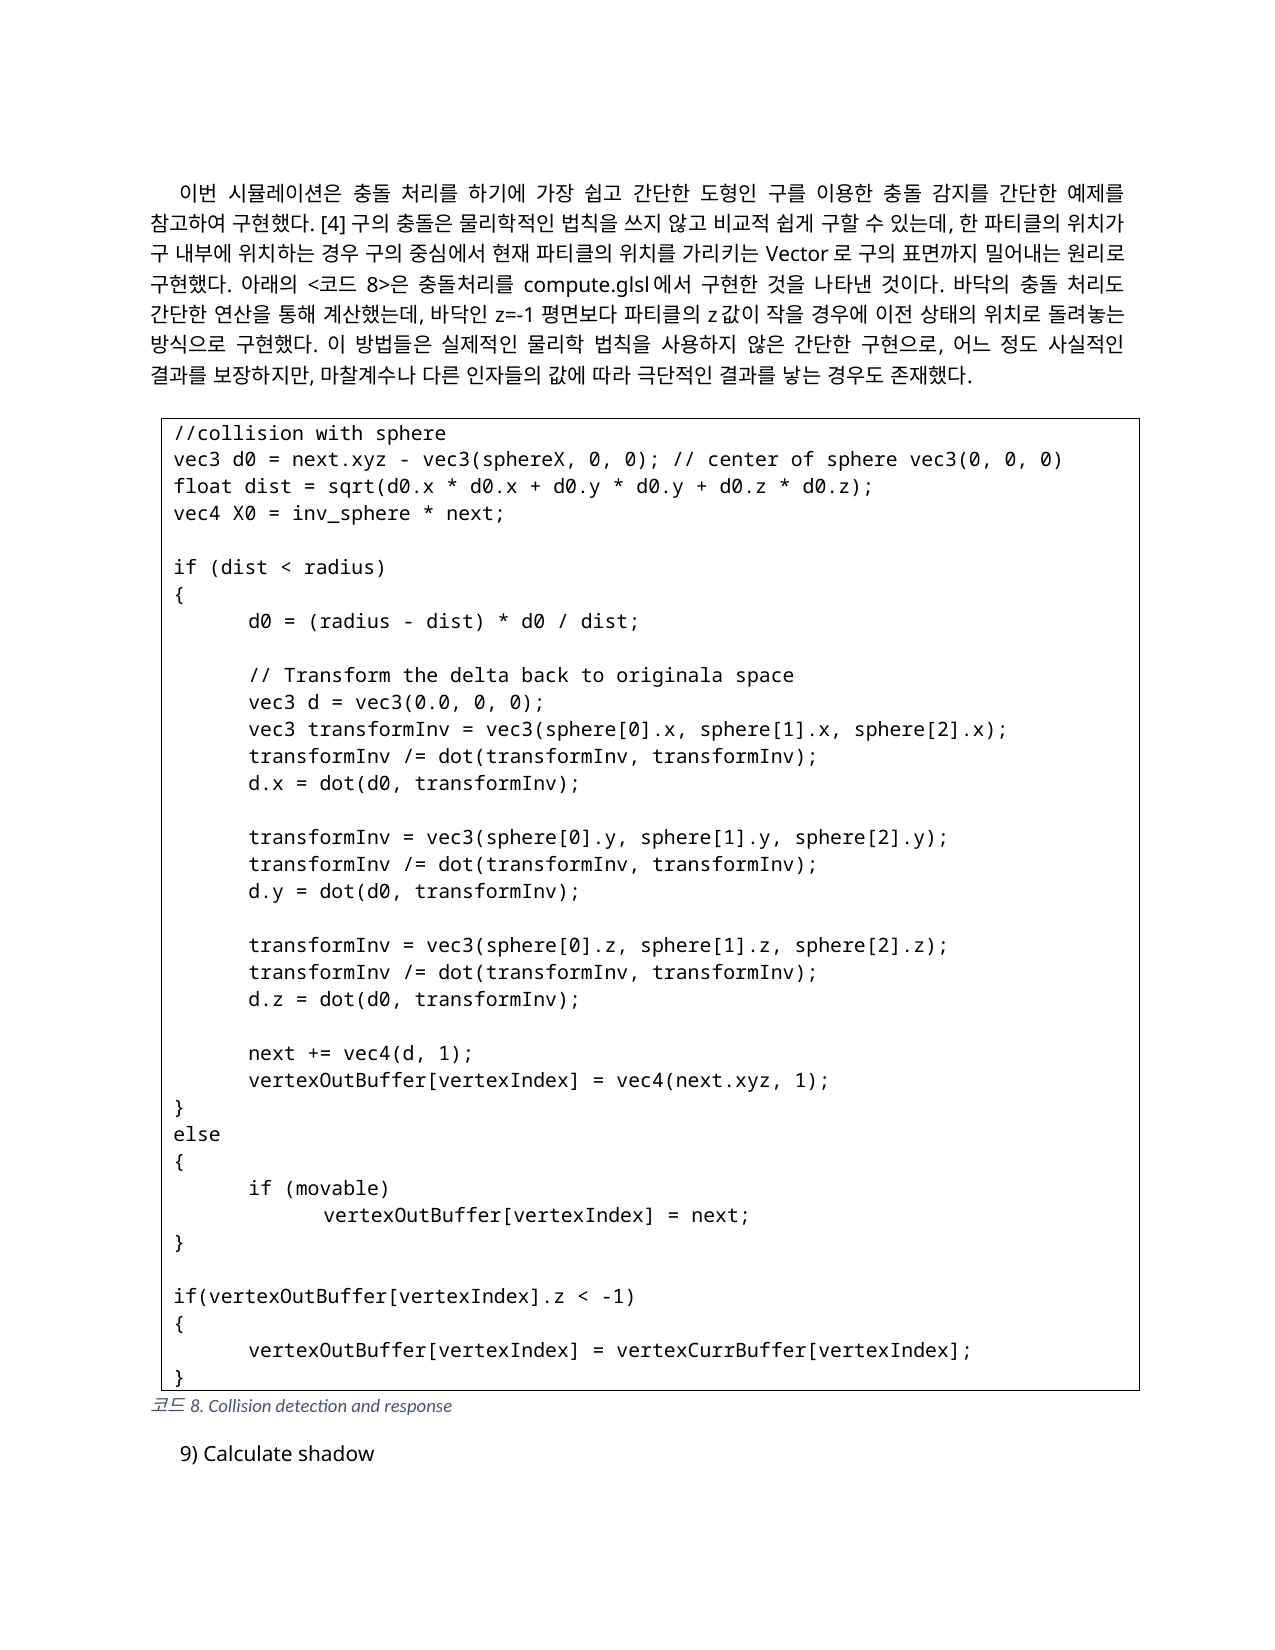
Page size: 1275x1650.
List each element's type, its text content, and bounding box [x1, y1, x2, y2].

text 이번 시뮬레이션은 충돌 처리를 하기에 가장 쉽고 간단한 도형인 구를 이용한 충돌 감지를 간단한 예제를 참고하여 구현했다. [4] 구의 충돌은 물리학적인 법칙을 쓰지 않고 비교적 쉽게 구할 수 있는데, 한 파티클의 위치가 구 내부에 위치하는 경우 구의 중심에서 현재 파티클의 위치를 가리키는 Vector로 구의 표면까지 밀어내는 원리로 구현했다. 아래의 <코드 8>은 충돌처리를 compute.glsl에서 구현한 것을 나타낸 것이다. 바닥의 충돌 처리도 간단한 연산을 통해 계산했는데, 바닥인 z=-1 평면보다 파티클의 z값이 작을 경우에 이전 상태의 위치로 돌려놓는 방식으로 구현했다. 이 방법들은 실제적인 물리학 법칙을 사용하지 않은 간단한 구현으로, 어느 정도 사실적인 결과를 보장하지만, 마찰계수나 다른 인자들의 값에 따라 극단적인 결과를 낳는 경우도 존재했다. [150, 177, 1125, 389]
table_header //collision with sphere vec3 d0 = next.xyz - vec3(sphereX, 0, 0); // center of sphere vec3(0, 0, 0) float dist = sqrt(d0.x * d0.x + d0.y * d0.y + d0.z * d0.z); vec4 X0 = inv_sphere * next; if (dist < radius) { d0 = (radius - dist) * d0 / dist; // Transform the delta back to originala space vec3 d = vec3(0.0, 0, 0); vec3 transformInv = vec3(sphere[0].x, sphere[1].x, sphere[2].x); transformInv /= dot(transformInv, transformInv); d.x = dot(d0, transformInv); transformInv = vec3(sphere[0].y, sphere[1].y, sphere[2].y); transformInv /= dot(transformInv, transformInv); d.y = dot(d0, transformInv); transformInv = vec3(sphere[0].z, sphere[1].z, sphere[2].z); transformInv /= dot(transformInv, transformInv); d.z = dot(d0, transformInv); next += vec4(d, 1); vertexOutBuffer[vertexIndex] = vec4(next.xyz, 1); } else { if (movable) vertexOutBuffer[vertexIndex] = next; } if(vertexOutBuffer[vertexIndex].z < -1) { vertexOutBuffer[vertexIndex] = vertexCurrBuffer[vertexIndex]; } [162, 419, 1139, 1390]
text 9) Calculate shadow [150, 1439, 1125, 1467]
text 코드 8. Collision detection and response [150, 1391, 1125, 1418]
